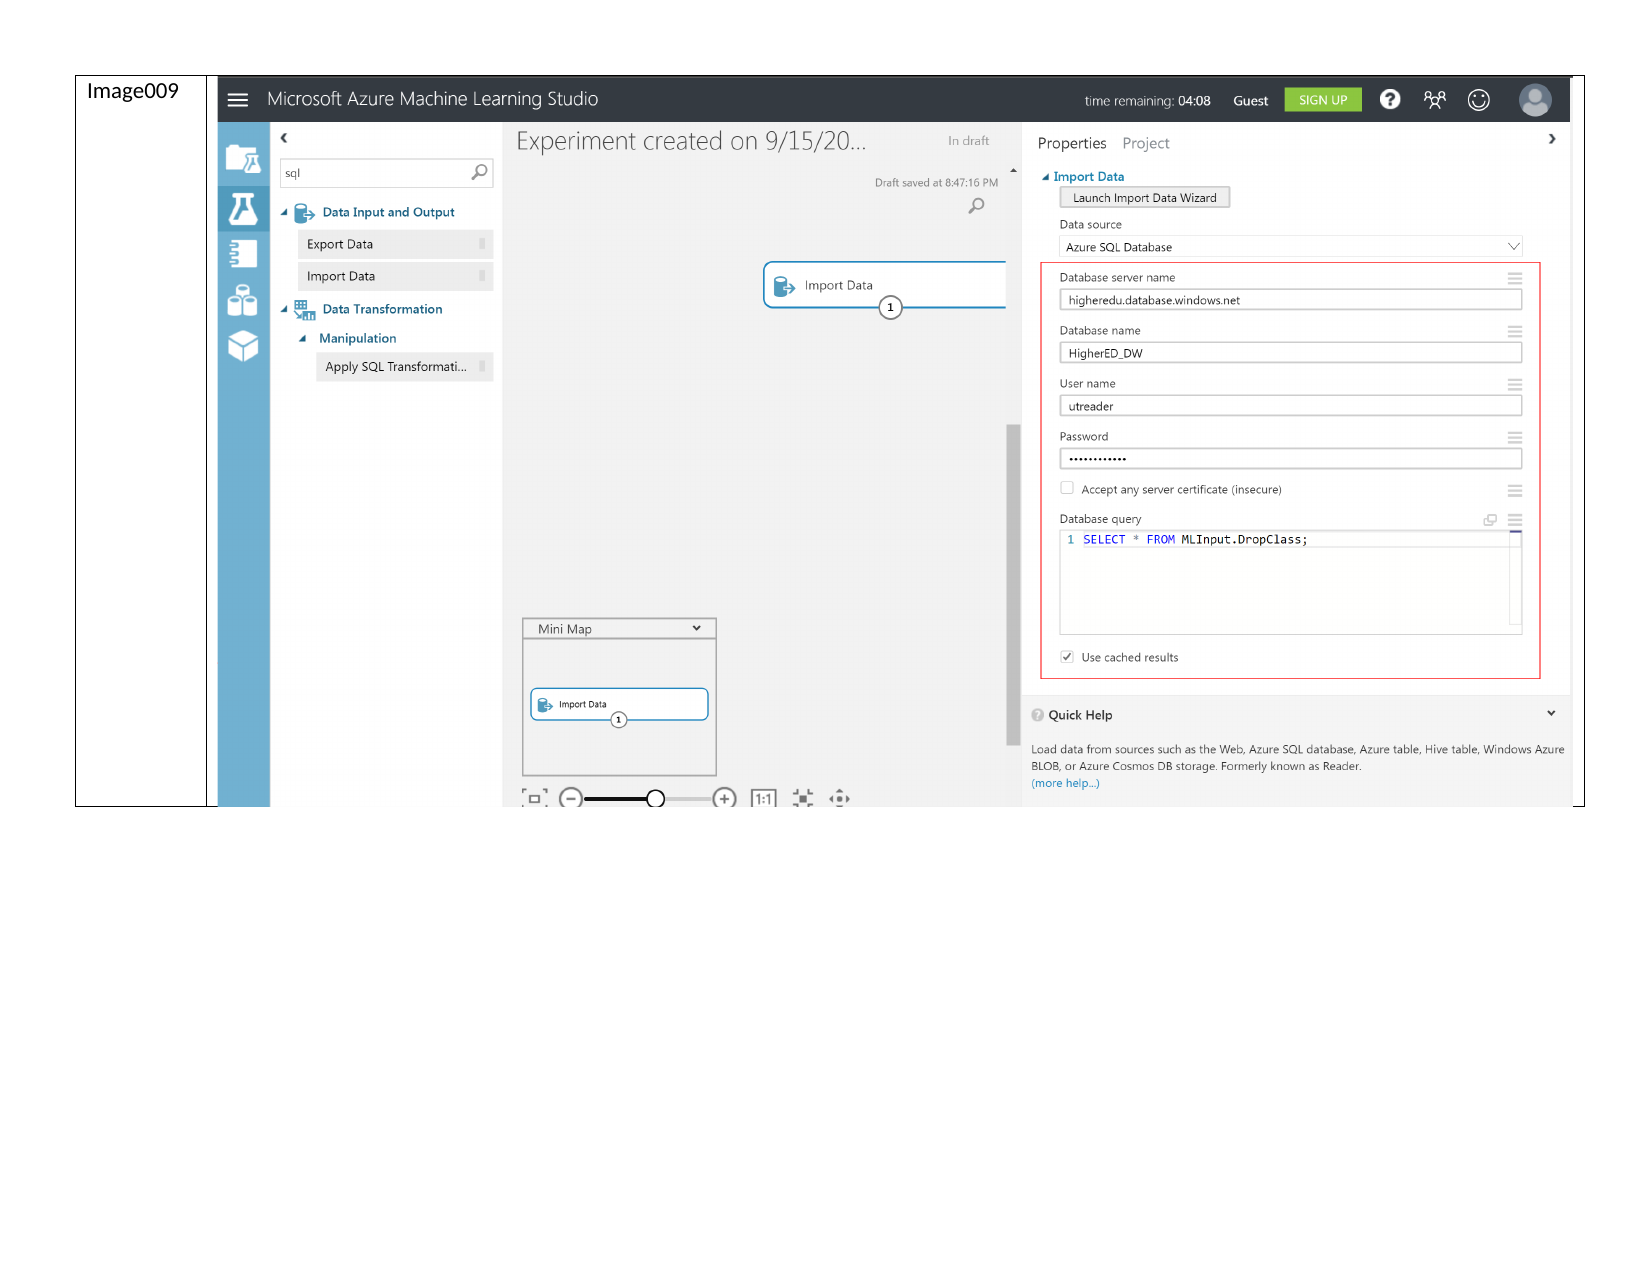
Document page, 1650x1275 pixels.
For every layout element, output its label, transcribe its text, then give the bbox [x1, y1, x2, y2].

picture [217, 76, 1573, 807]
table_cell [207, 76, 217, 806]
table_cell [1573, 76, 1584, 806]
table_cell Image009 [76, 76, 206, 806]
